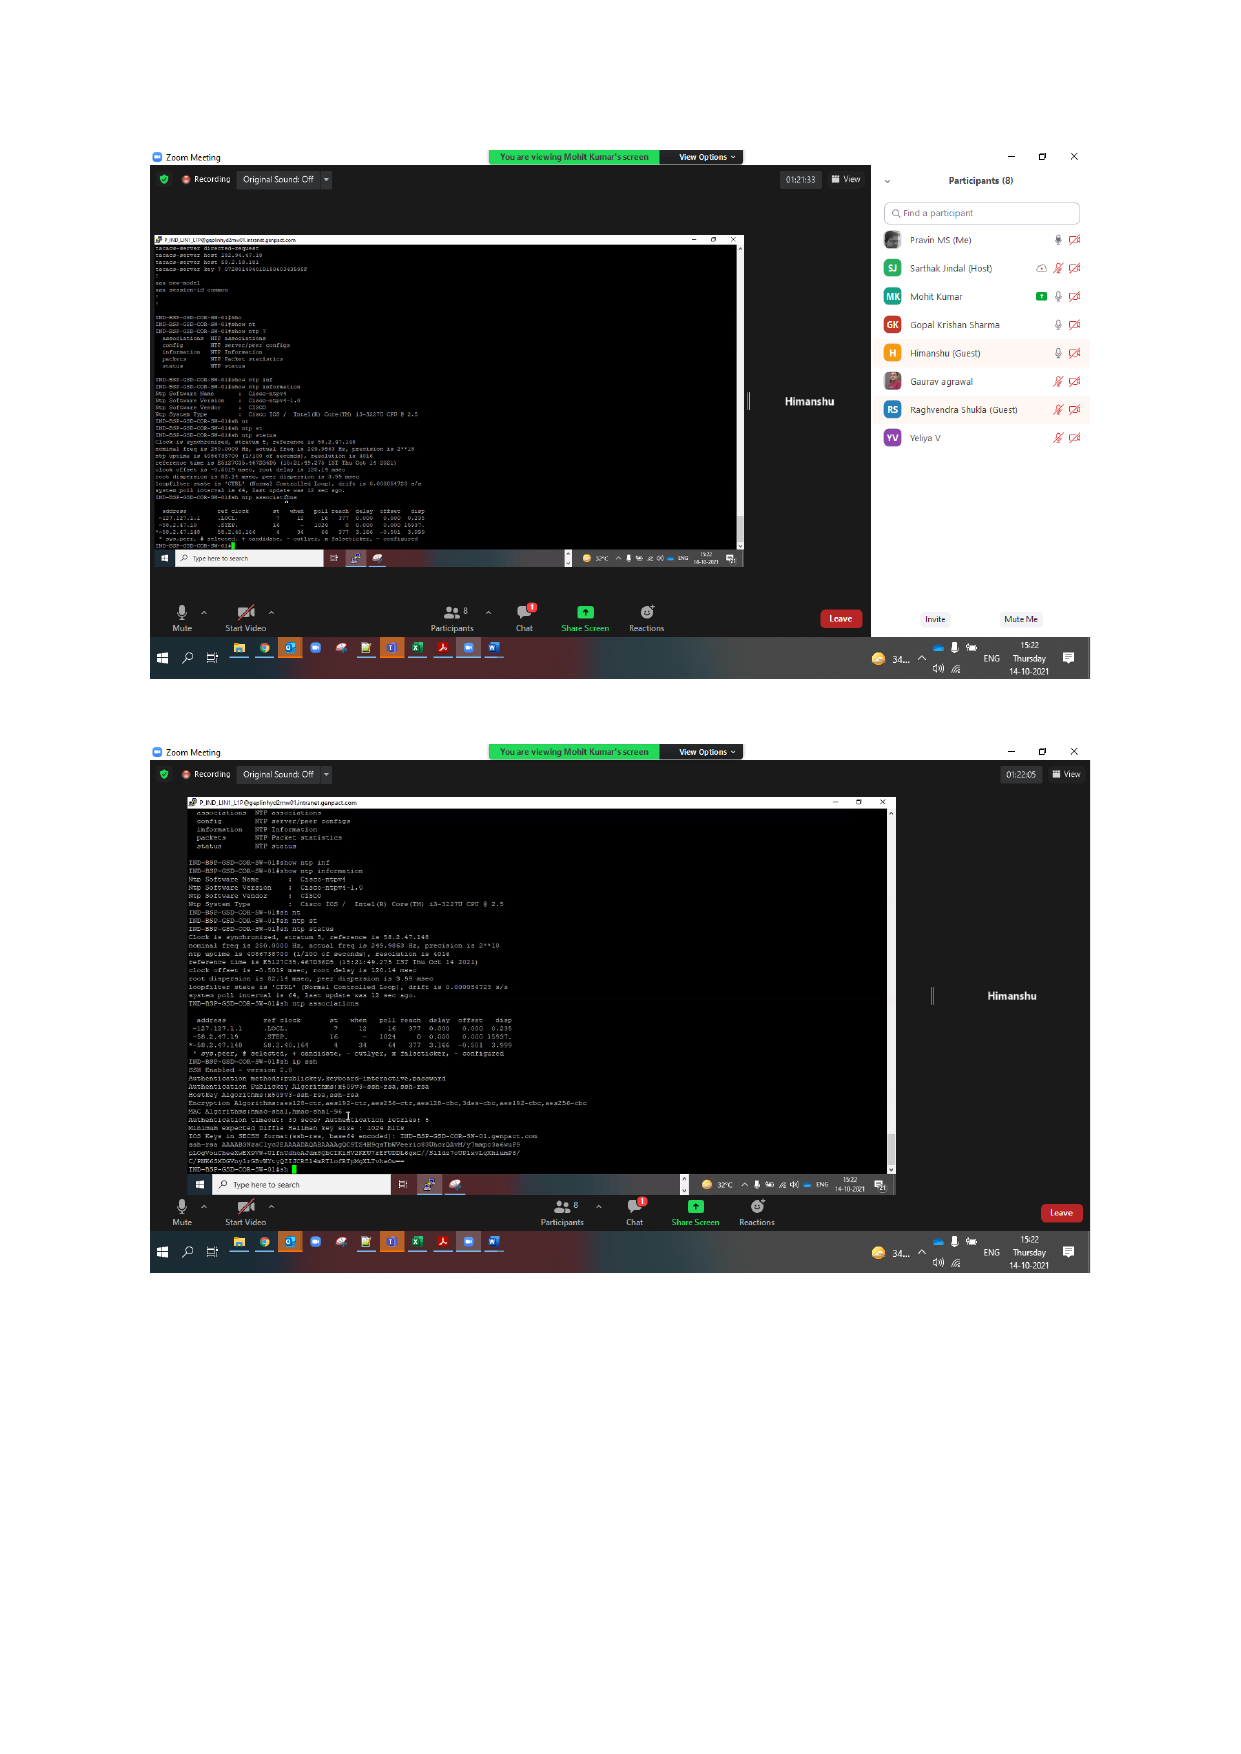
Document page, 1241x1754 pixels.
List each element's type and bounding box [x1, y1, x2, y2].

picture [150, 744, 1091, 1273]
picture [150, 150, 1091, 679]
